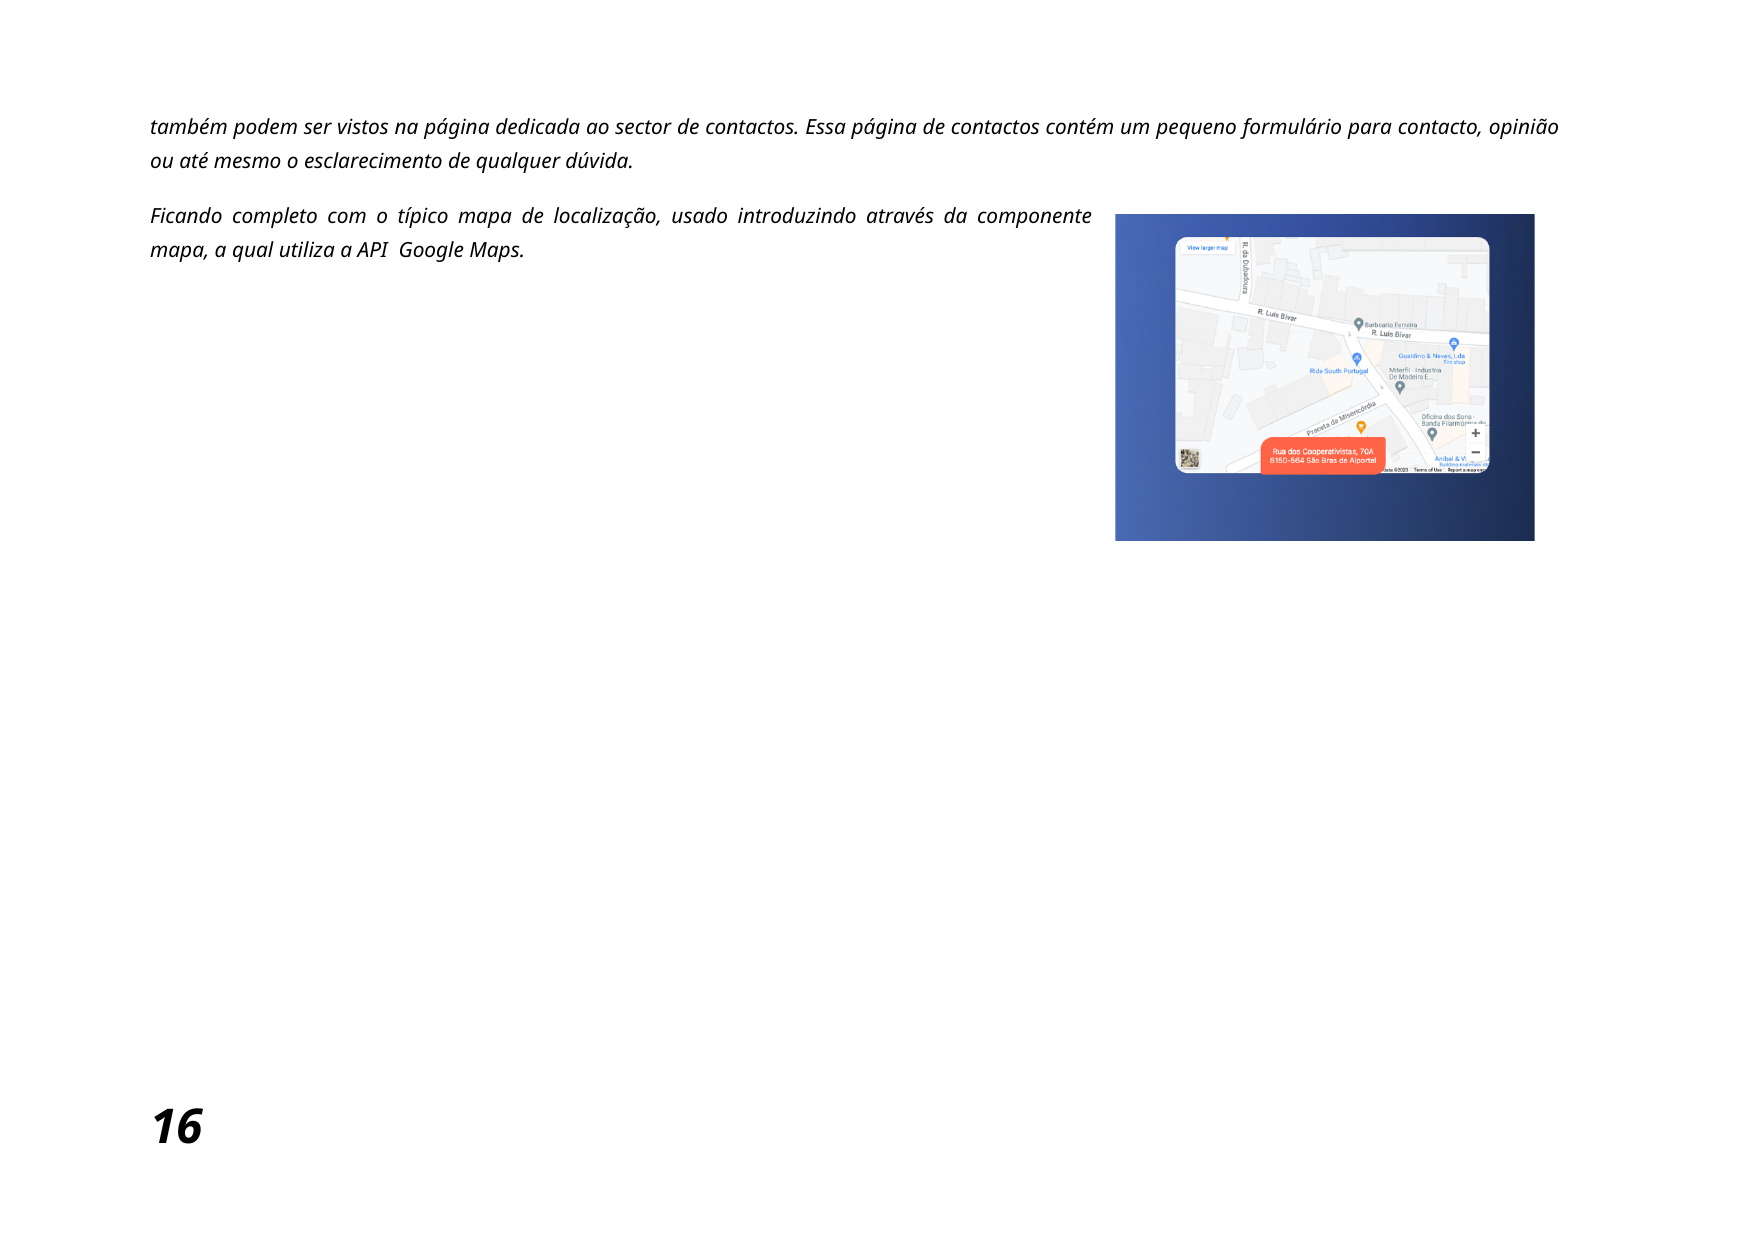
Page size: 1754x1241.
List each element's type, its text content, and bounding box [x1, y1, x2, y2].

text Ficando completo com o típico mapa de localização, usado introduzindo através da componente mapa, a qual utiliza a API Google Maps. [150, 201, 1563, 264]
picture [1113, 214, 1535, 539]
